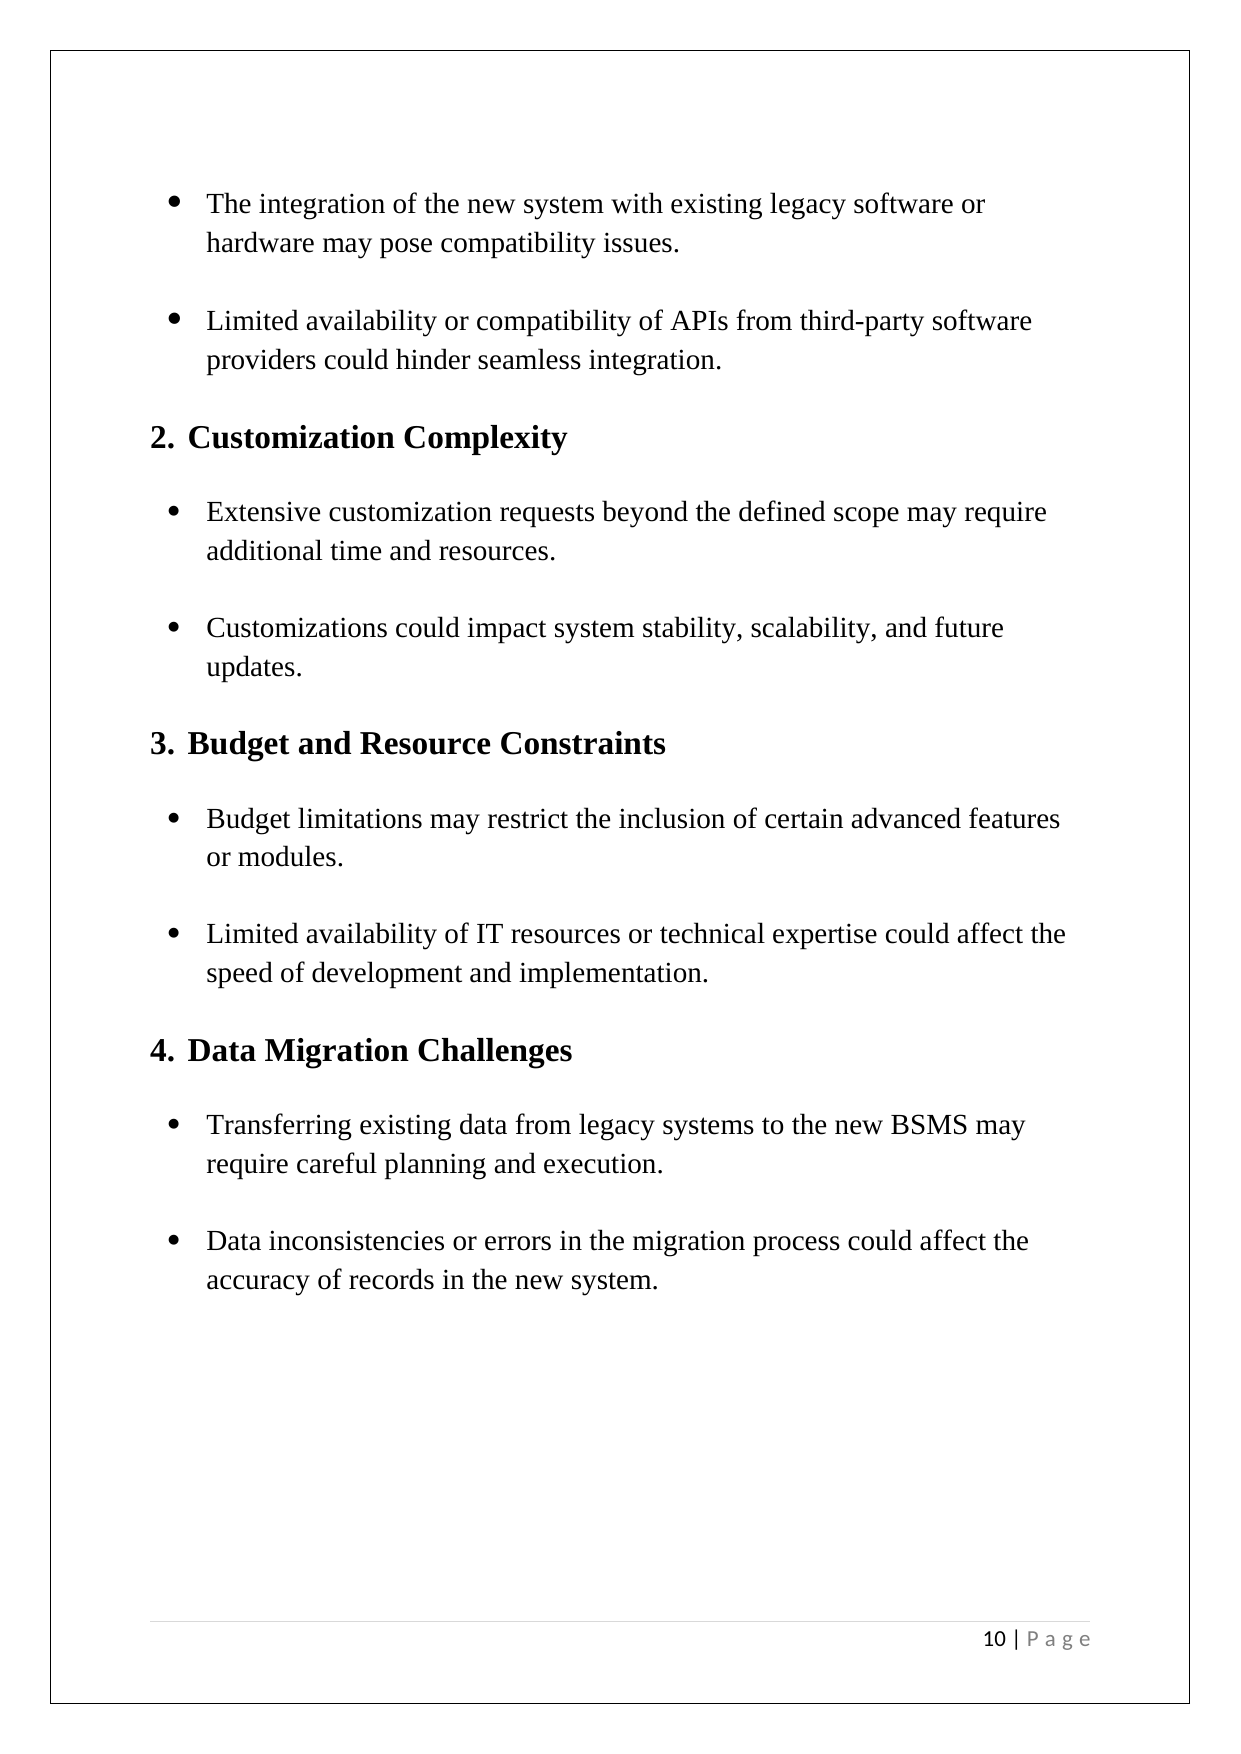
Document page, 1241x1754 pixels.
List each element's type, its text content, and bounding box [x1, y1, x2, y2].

list Extensive customization requests beyond the defined scope may require additional time and resources. [169, 494, 1090, 567]
list Budget limitations may restrict the inclusion of certain advanced features or modules. [169, 801, 1090, 873]
list Budget and Resource Constraints [150, 723, 1090, 762]
list Customizations could impact system stability, scalability, and future updates. [169, 610, 1090, 682]
list Customization Complexity [150, 417, 1090, 455]
list The integration of the new system with existing legacy software or hardware may pose compatibility issues. [169, 186, 1090, 259]
list Data inconsistencies or errors in the migration process could affect the accuracy of records in the new system. [169, 1223, 1090, 1295]
list Limited availability of IT resources or technical expertise could affect the speed of development and implementation. [169, 917, 1090, 989]
list Data Migration Challenges [150, 1030, 1090, 1068]
list Transferring existing data from legacy systems to the new BSMS may require careful planning and execution. [169, 1107, 1090, 1180]
list Limited availability or compatibility of APIs from third-party software providers could hinder seamless integration. [169, 303, 1090, 376]
